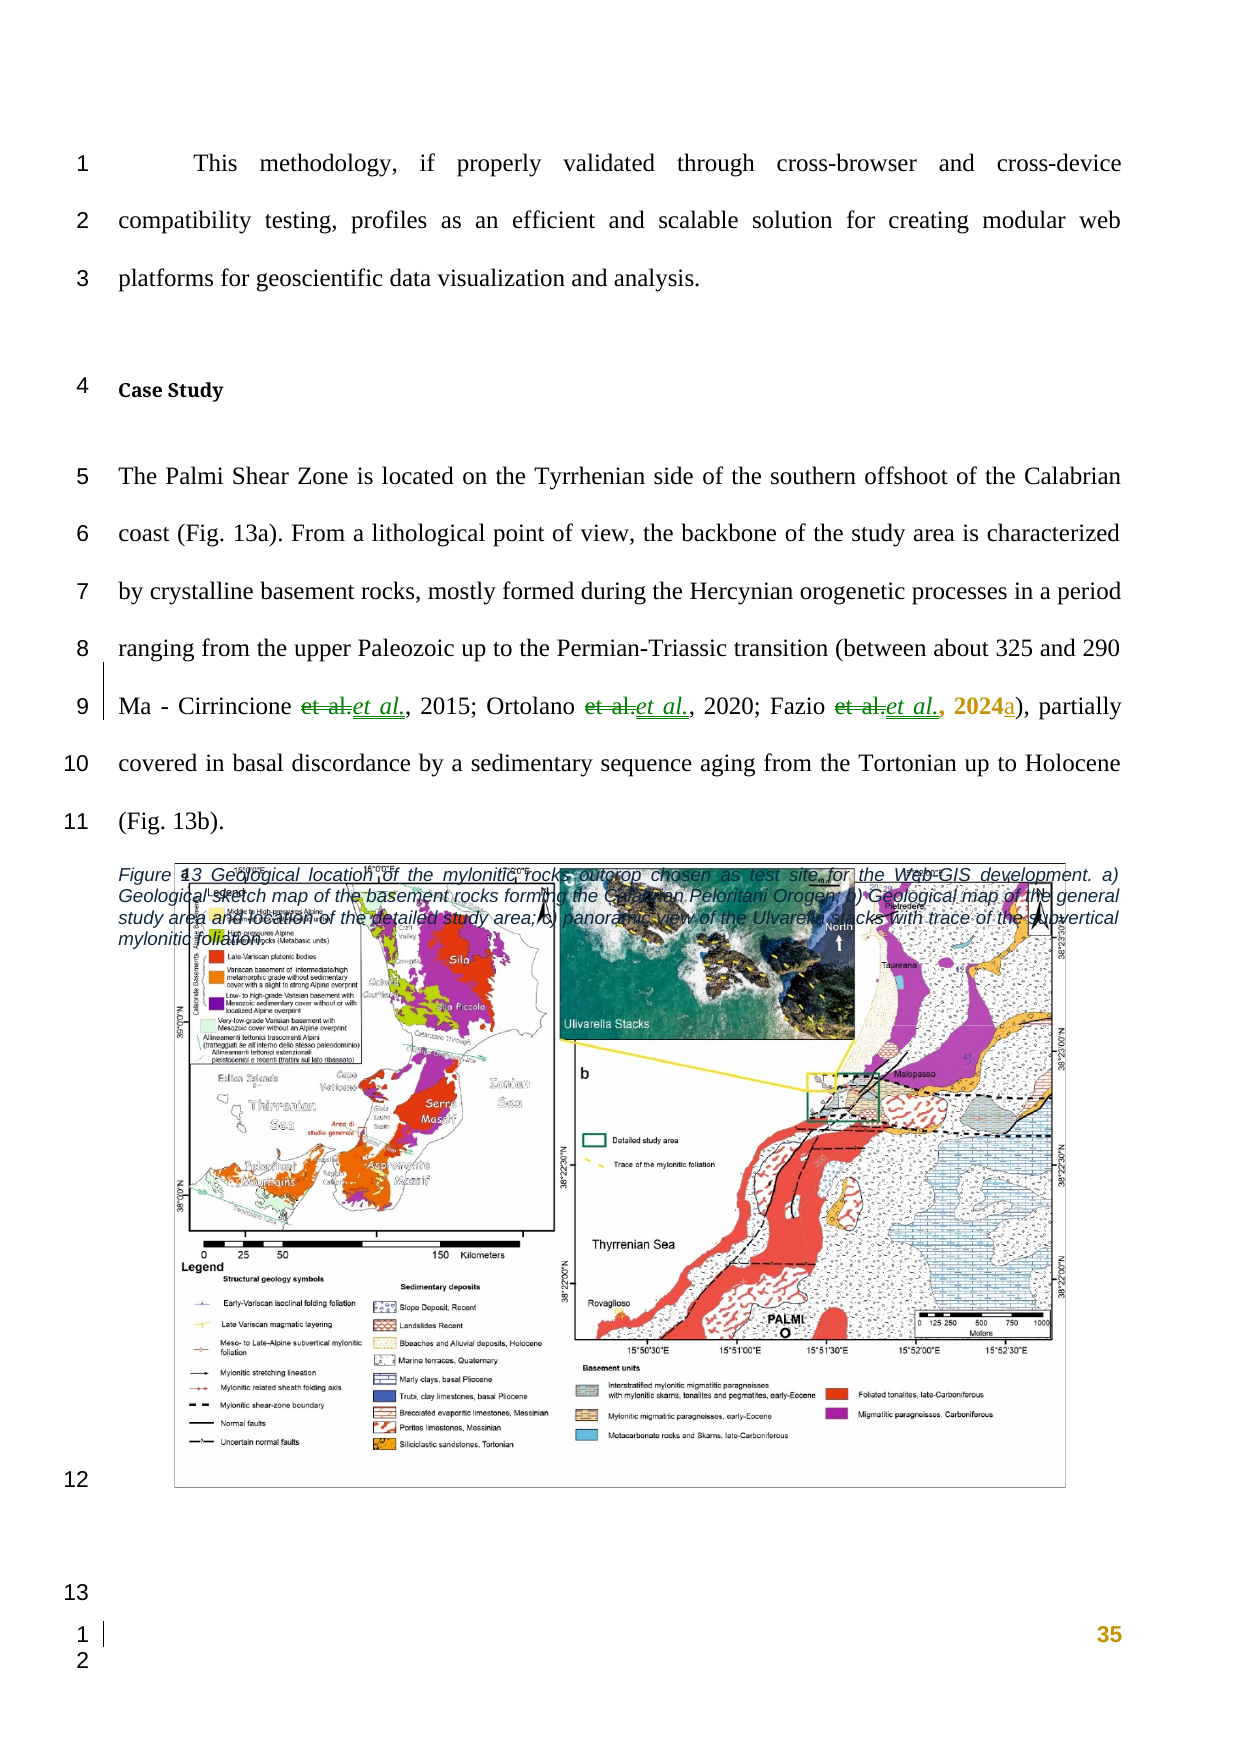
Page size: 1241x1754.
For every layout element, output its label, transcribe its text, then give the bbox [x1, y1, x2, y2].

text The Palmi Shear Zone is located on the Tyrrhenian side of the southern offshoot of the Calabrian coast (Fig. 13a). From a lithological point of view, the backbone of the study area is characterized by crystalline basement rocks, mostly formed during the Hercynian orogenetic processes in a period ranging from the upper Paleozoic up to the Permian-Triassic transition (between about 325 and 290 Ma - Cirrincione , 2015; Ortolano , 2020; Fazio , 2024), partially covered in basal discordance by a sedimentary sequence aging from the Tortonian up to Holocene (Fig. 13b). [118, 461, 1122, 835]
subtitle Case Study [118, 358, 1122, 403]
text This methodology, if properly validated through cross-browser and cross-device compatibility testing, profiles as an efficient and scalable solution for creating modular web platforms for geoscientific data visualization and analysis. [118, 148, 1122, 291]
picture [174, 863, 1066, 1488]
